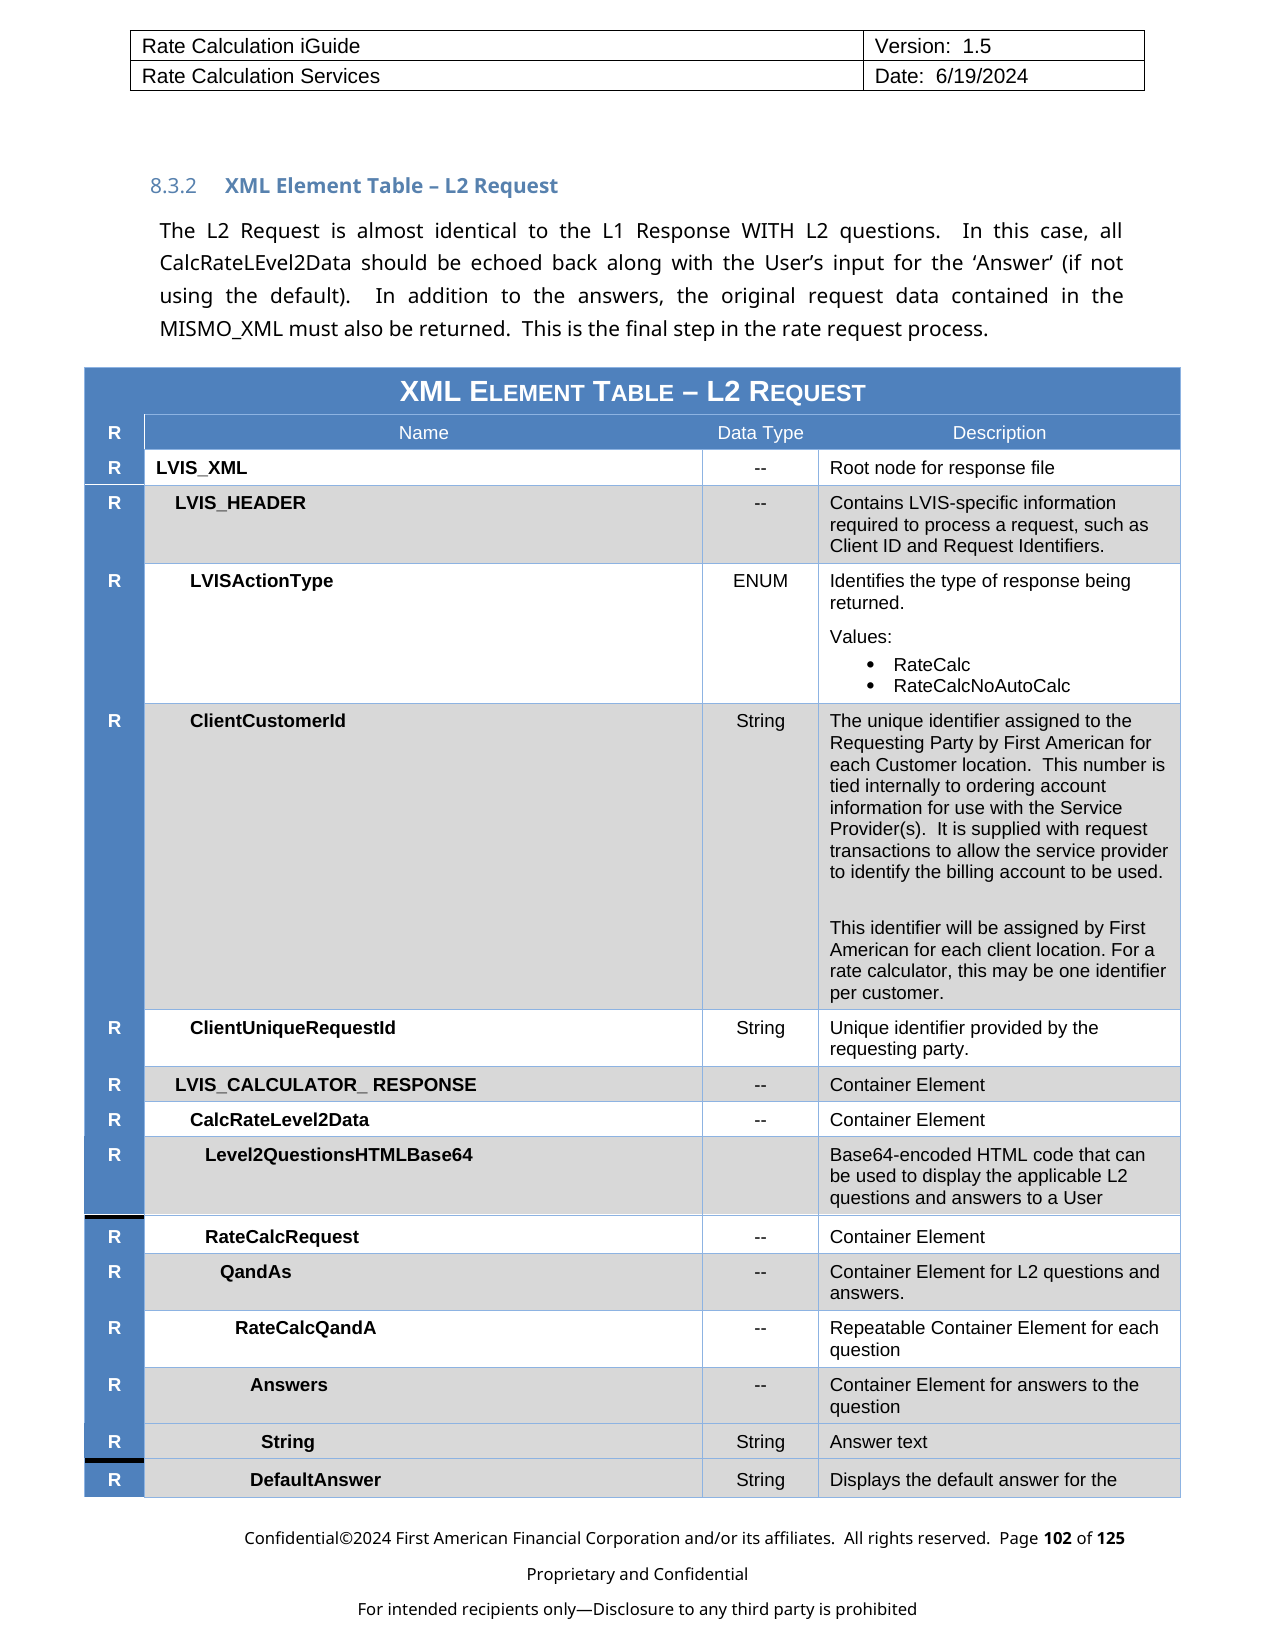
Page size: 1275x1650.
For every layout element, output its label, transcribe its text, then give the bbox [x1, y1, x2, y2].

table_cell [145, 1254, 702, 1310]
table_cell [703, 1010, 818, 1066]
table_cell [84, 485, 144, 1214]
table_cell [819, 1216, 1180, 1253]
text The L2 Request is almost identical to the L1 Response WITH L2 questions. In this case, all CalcRateLEvel2Data should be echoed back along with the User’s input for the ‘Answer’ (if not using the default). In addition to the answers, the original request data contained in the MISMO_XML must also be returned. This is the final step in the rate request process. [159, 216, 1125, 342]
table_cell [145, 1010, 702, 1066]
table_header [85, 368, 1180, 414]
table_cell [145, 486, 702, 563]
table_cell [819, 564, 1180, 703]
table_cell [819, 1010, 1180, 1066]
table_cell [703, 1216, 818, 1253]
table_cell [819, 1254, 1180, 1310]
subtitle XML Element Table – L2 Request [150, 171, 1125, 199]
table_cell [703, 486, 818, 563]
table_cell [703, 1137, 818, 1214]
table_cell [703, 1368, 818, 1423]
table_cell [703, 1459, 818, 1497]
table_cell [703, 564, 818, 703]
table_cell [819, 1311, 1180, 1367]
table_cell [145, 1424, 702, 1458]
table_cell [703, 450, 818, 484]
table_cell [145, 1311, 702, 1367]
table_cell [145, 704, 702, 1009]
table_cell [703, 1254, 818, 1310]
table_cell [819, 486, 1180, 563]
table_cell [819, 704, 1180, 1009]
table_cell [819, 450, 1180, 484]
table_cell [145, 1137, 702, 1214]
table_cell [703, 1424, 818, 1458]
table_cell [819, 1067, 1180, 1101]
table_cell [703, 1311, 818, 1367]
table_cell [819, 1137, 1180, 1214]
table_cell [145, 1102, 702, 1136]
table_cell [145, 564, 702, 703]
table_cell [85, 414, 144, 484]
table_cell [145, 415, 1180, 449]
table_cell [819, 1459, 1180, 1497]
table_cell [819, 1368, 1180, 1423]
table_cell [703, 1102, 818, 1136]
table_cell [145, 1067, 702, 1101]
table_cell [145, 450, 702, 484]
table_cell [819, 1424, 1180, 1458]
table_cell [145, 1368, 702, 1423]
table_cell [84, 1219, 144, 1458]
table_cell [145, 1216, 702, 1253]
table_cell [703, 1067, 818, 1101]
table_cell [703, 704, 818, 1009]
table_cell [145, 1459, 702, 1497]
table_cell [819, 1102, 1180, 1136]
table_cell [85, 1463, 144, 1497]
